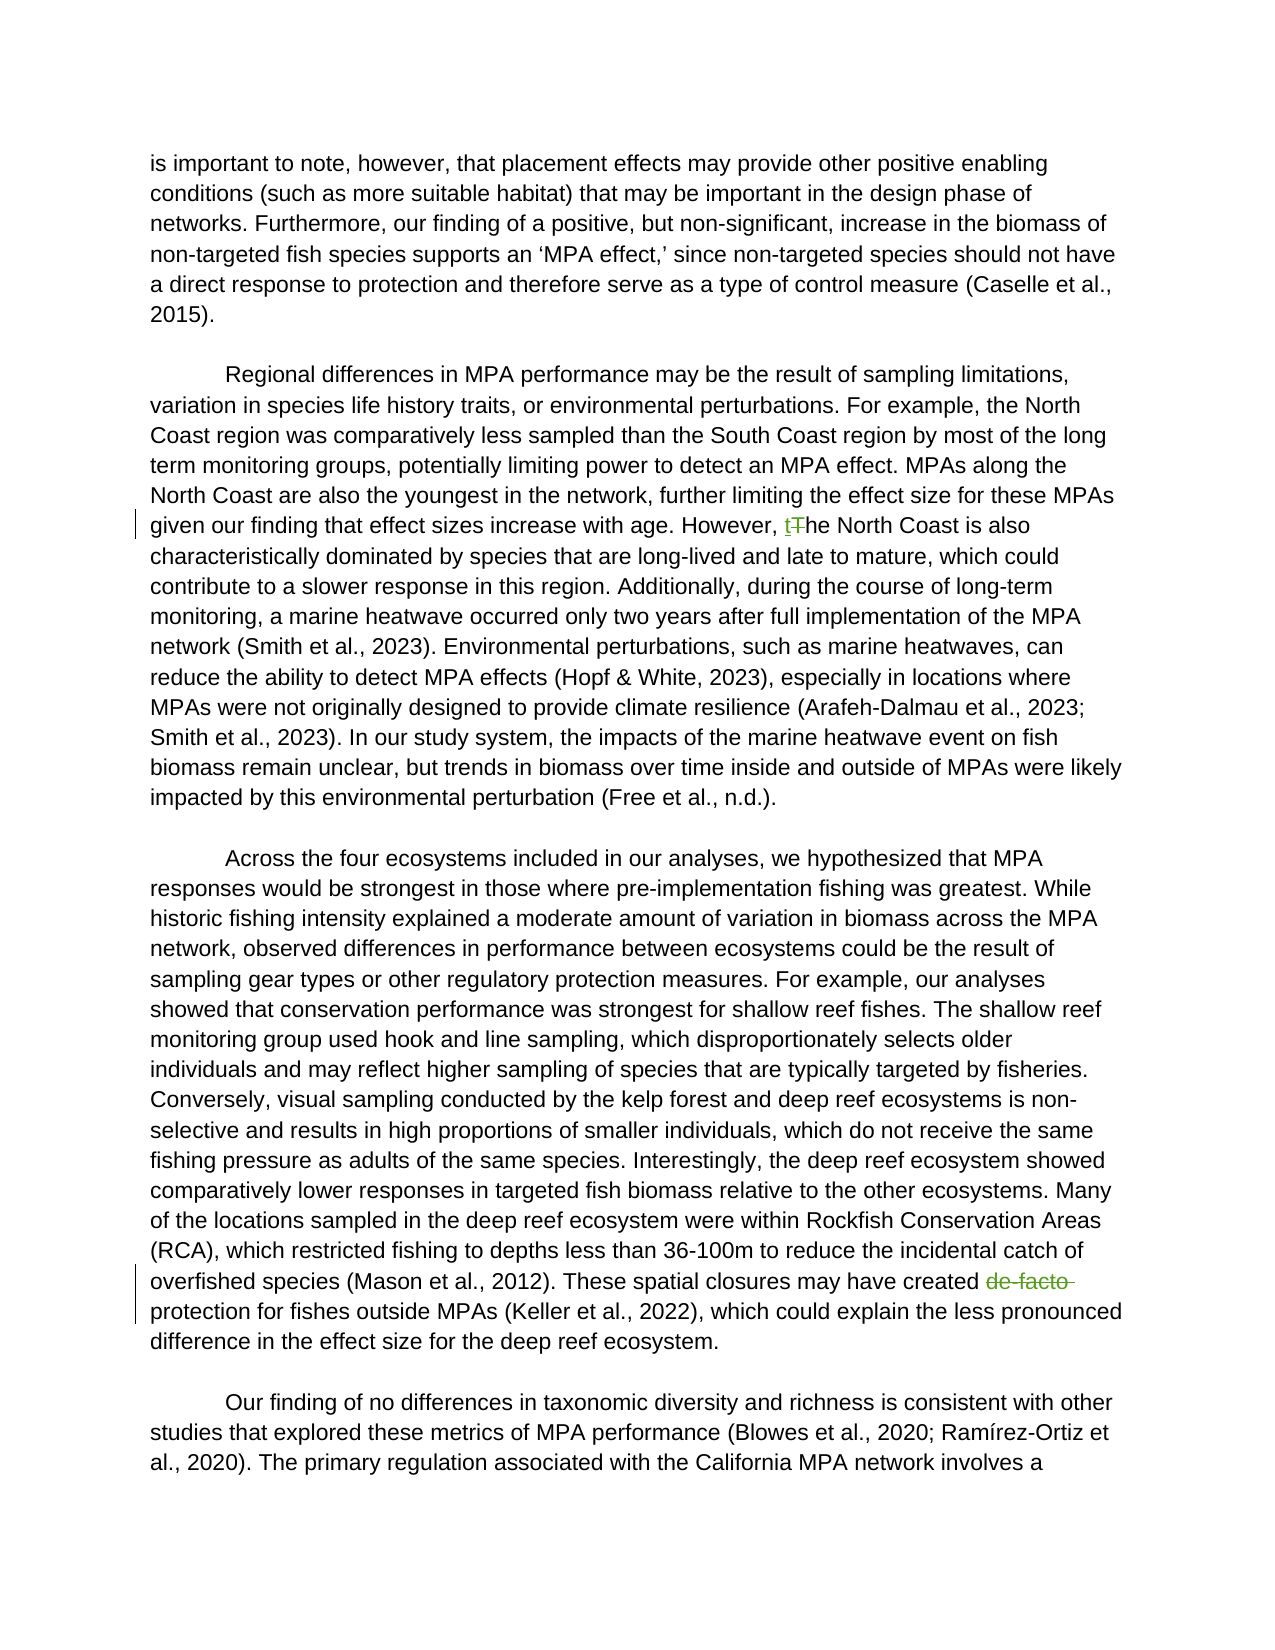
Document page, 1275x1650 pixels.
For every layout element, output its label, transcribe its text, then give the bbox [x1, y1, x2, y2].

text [150, 1388, 1125, 1475]
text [150, 150, 1125, 327]
text Regional differences in MPA performance may be the result of sampling limitations, variation in species life history traits, or environmental perturbations. For example, the North Coast region was comparatively less sampled than the South Coast region by most of the long term monitoring groups, potentially limiting power to detect an MPA effect. MPAs along the North Coast are also the youngest in the network, further limiting the effect size for these MPAs given our finding that effect sizes increase with age. However, he North Coast is also characteristically dominated by species that are long-lived and late to mature, which could contribute to a slower response in this region. Additionally, during the course of long-term monitoring, a marine heatwave occurred only two years after full implementation of the MPA network (Smith et al., 2023). Environmental perturbations, such as marine heatwaves, can reduce the ability to detect MPA effects (Hopf & White, 2023), especially in locations where MPAs were not originally designed to provide climate resilience (Arafeh-Dalmau et al., 2023; Smith et al., 2023). In our study system, the impacts of the marine heatwave event on fish biomass remain unclear, but trends in biomass over time inside and outside of MPAs were likely impacted by this environmental perturbation (Free et al., n.d.). [150, 361, 1125, 811]
text Across the four ecosystems included in our analyses, we hypothesized that MPA responses would be strongest in those where pre-implementation fishing was greatest. While historic fishing intensity explained a moderate amount of variation in biomass across the MPA network, observed differences in performance between ecosystems could be the result of sampling gear types or other regulatory protection measures. For example, our analyses showed that conservation performance was strongest for shallow reef fishes. The shallow reef monitoring group used hook and line sampling, which disproportionately selects older individuals and may reflect higher sampling of species that are typically targeted by fisheries. Conversely, visual sampling conducted by the kelp forest and deep reef ecosystems is non-selective and results in high proportions of smaller individuals, which do not receive the same fishing pressure as adults of the same species. Interestingly, the deep reef ecosystem showed comparatively lower responses in targeted fish biomass relative to the other ecosystems. Many of the locations sampled in the deep reef ecosystem were within Rockfish Conservation Areas (RCA), which restricted fishing to depths less than 36-100m to reduce the incidental catch of overfished species (Mason et al., 2012). These spatial closures may have created protection for fishes outside MPAs (Keller et al., 2022), which could explain the less pronounced difference in the effect size for the deep reef ecosystem. [150, 845, 1125, 1354]
